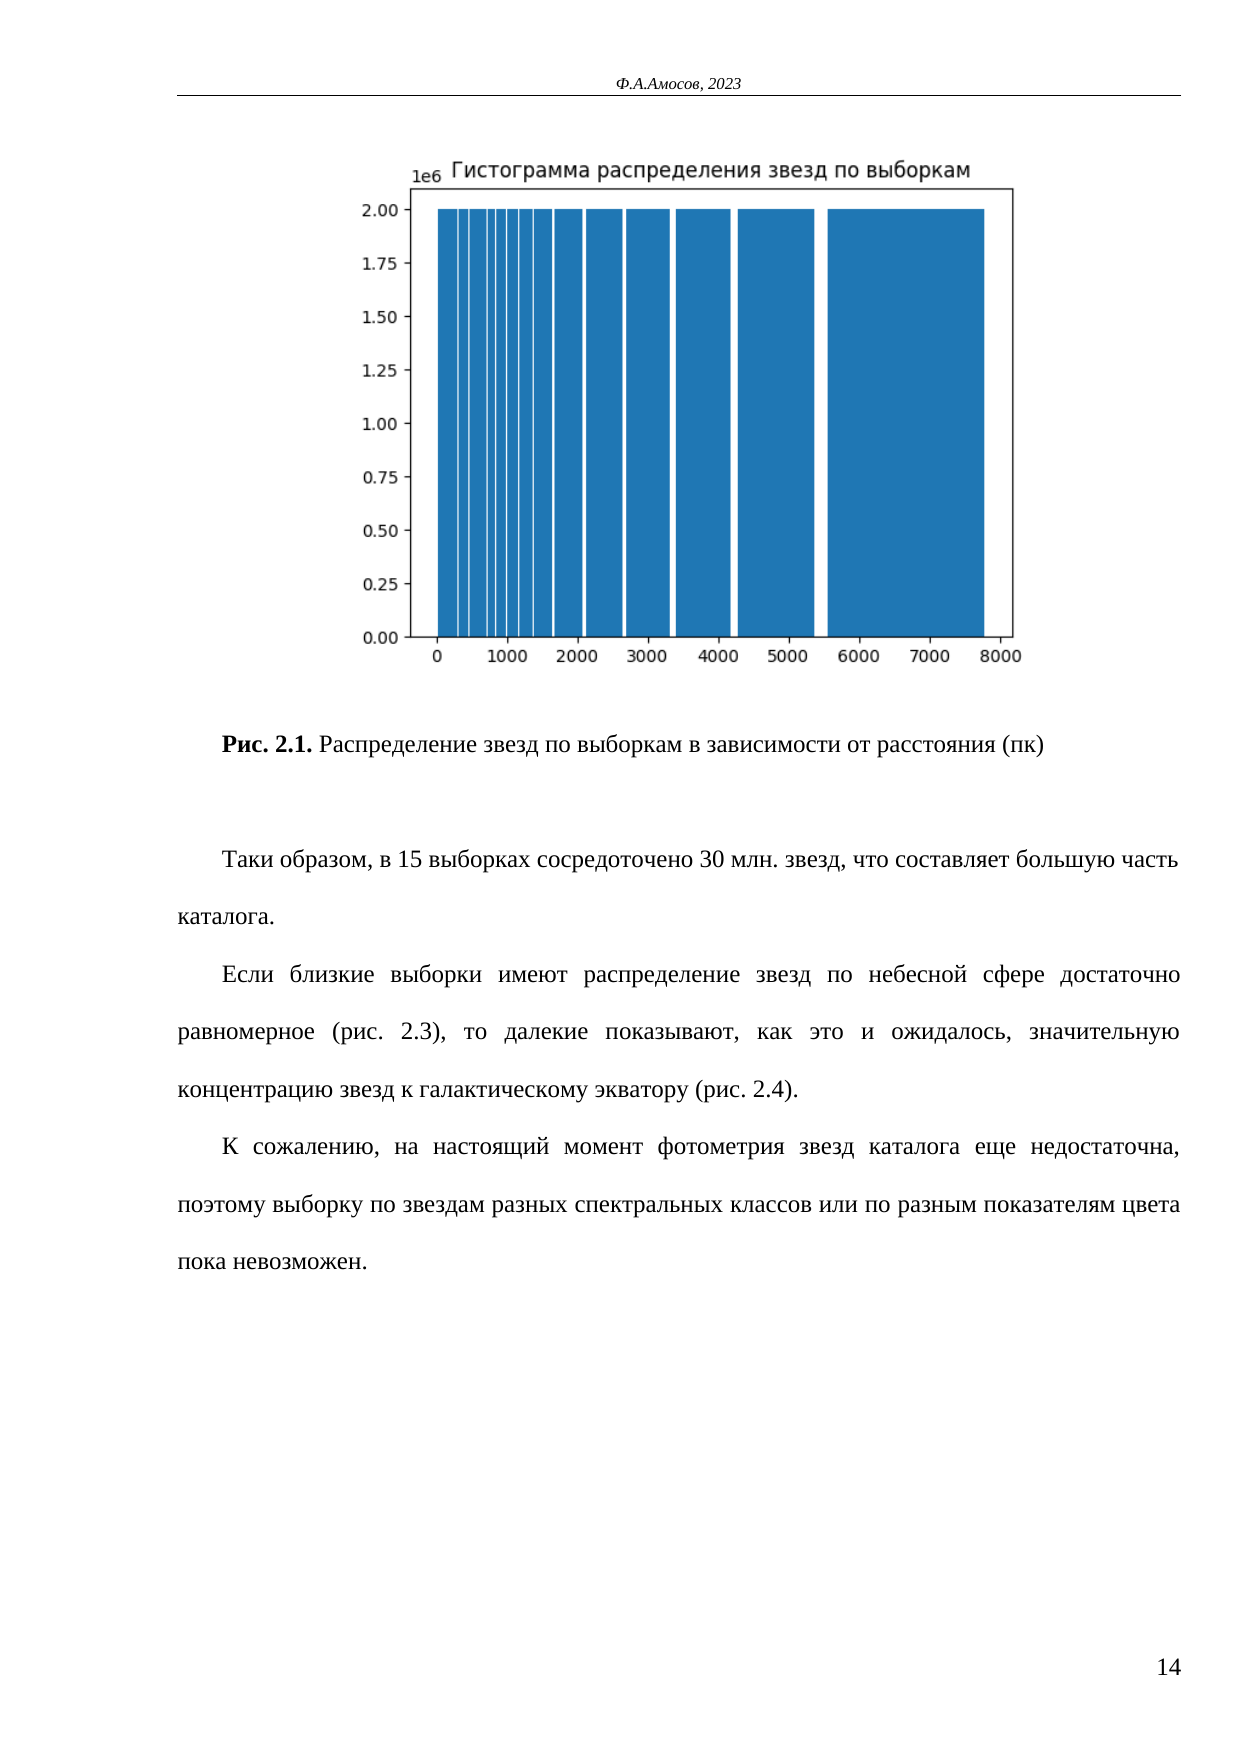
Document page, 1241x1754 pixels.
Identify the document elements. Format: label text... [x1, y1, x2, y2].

picture [313, 118, 1090, 701]
text Рис. 2.1. Распределение звезд по выборкам в зависимости от расстояния (пк) [177, 729, 1181, 758]
text Таки образом, в 15 выборках сосредоточено 30 млн. звезд, что составляет большую часть каталога. [177, 844, 1181, 930]
text К сожалению, на настоящий момент фотометрия звезд каталога еще недостаточна, поэтому выборку по звездам разных спектральных классов или по разным показателям цвета пока невозможен. [177, 1131, 1181, 1275]
text Если близкие выборки имеют распределение звезд по небесной сфере достаточно равномерное (рис. 2.3), то далекие показывают, как это и ожидалось, значительную концентрацию звезд к галактическому экватору (рис. 2.4). [177, 959, 1181, 1103]
